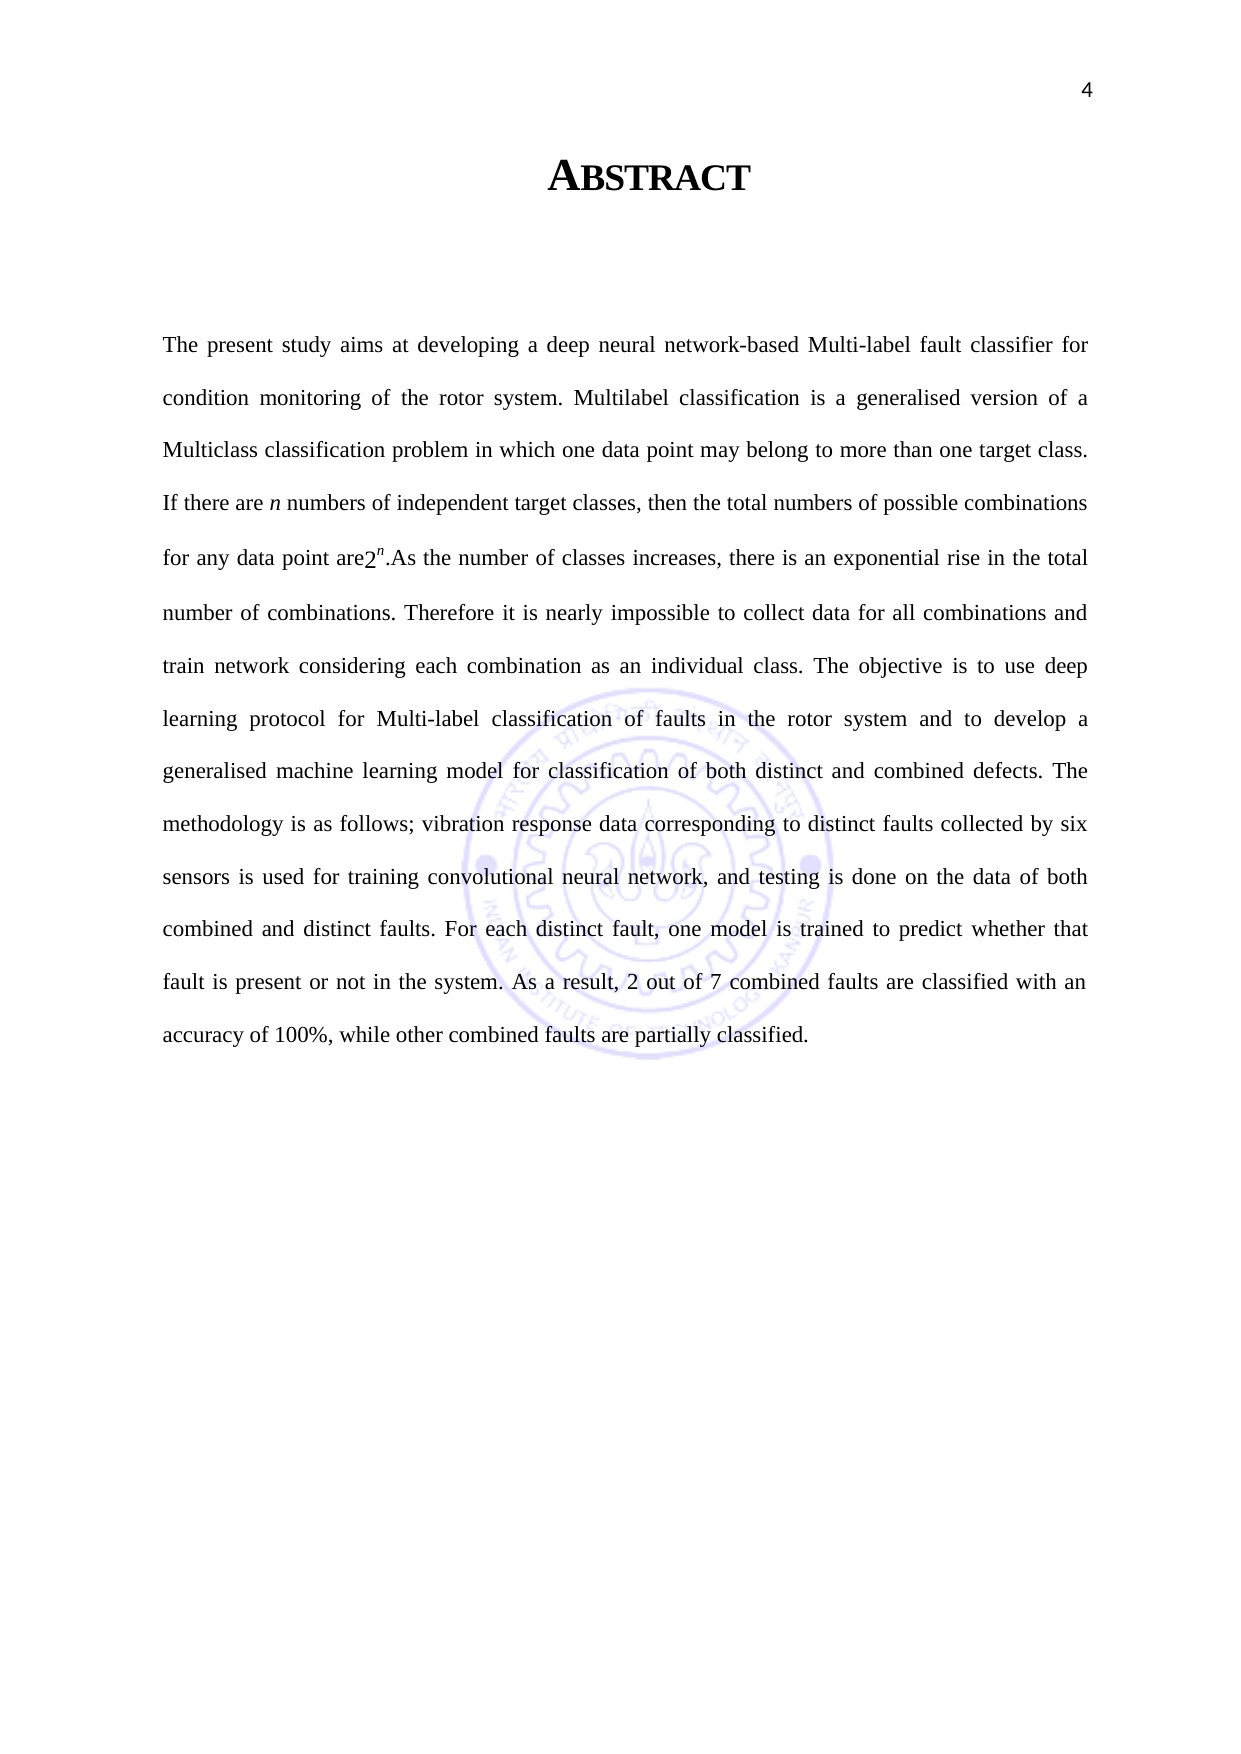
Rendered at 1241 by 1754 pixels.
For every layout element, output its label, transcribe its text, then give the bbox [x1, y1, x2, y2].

title ABSTRACT [207, 148, 1092, 200]
text The present study aims at developing a deep neural network-based Multi-label fault classifier for condition monitoring of the rotor system. Multilabel classification is a generalised version of a Multiclass classification problem in which one data point may belong to more than one target class. If there are n numbers of independent target classes, then the total numbers of possible combinations for any data point are.As the number of classes increases, there is an exponential rise in the total number of combinations. Therefore it is nearly impossible to collect data for all combinations and train network considering each combination as an individual class. The objective is to use deep learning protocol for Multi-label classification of faults in the rotor system and to develop a generalised machine learning model for classification of both distinct and combined defects. The methodology is as follows; vibration response data corresponding to distinct faults collected by six sensors is used for training convolutional neural network, and testing is done on the data of both combined and distinct faults. For each distinct fault, one model is trained to predict whether that fault is present or not in the system. As a result, 2 out of 7 combined faults are classified with an accuracy of 100%, while other combined faults are partially classified. [162, 331, 1089, 1047]
